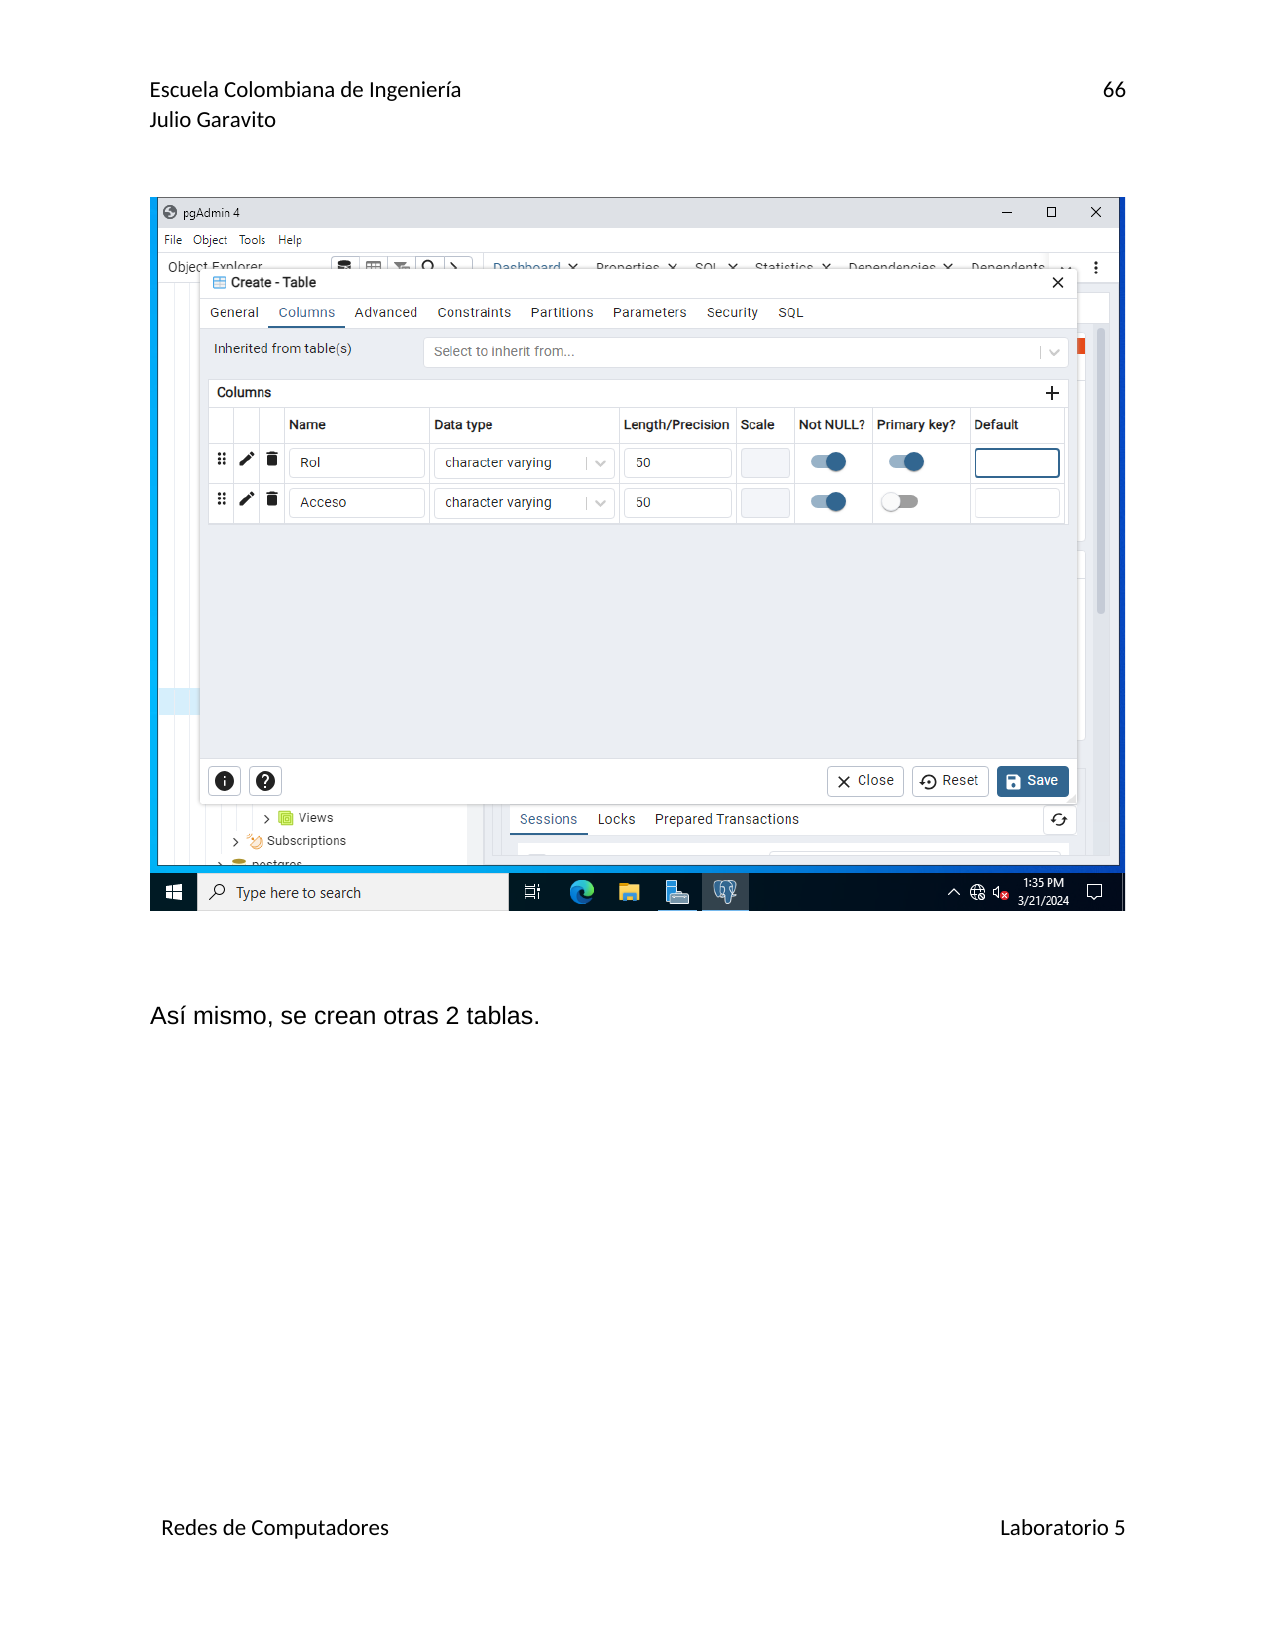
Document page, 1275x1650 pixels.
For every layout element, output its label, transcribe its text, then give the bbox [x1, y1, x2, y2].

text Así mismo, se crean otras 2 tablas. [150, 1001, 1125, 1029]
picture [150, 197, 1125, 911]
